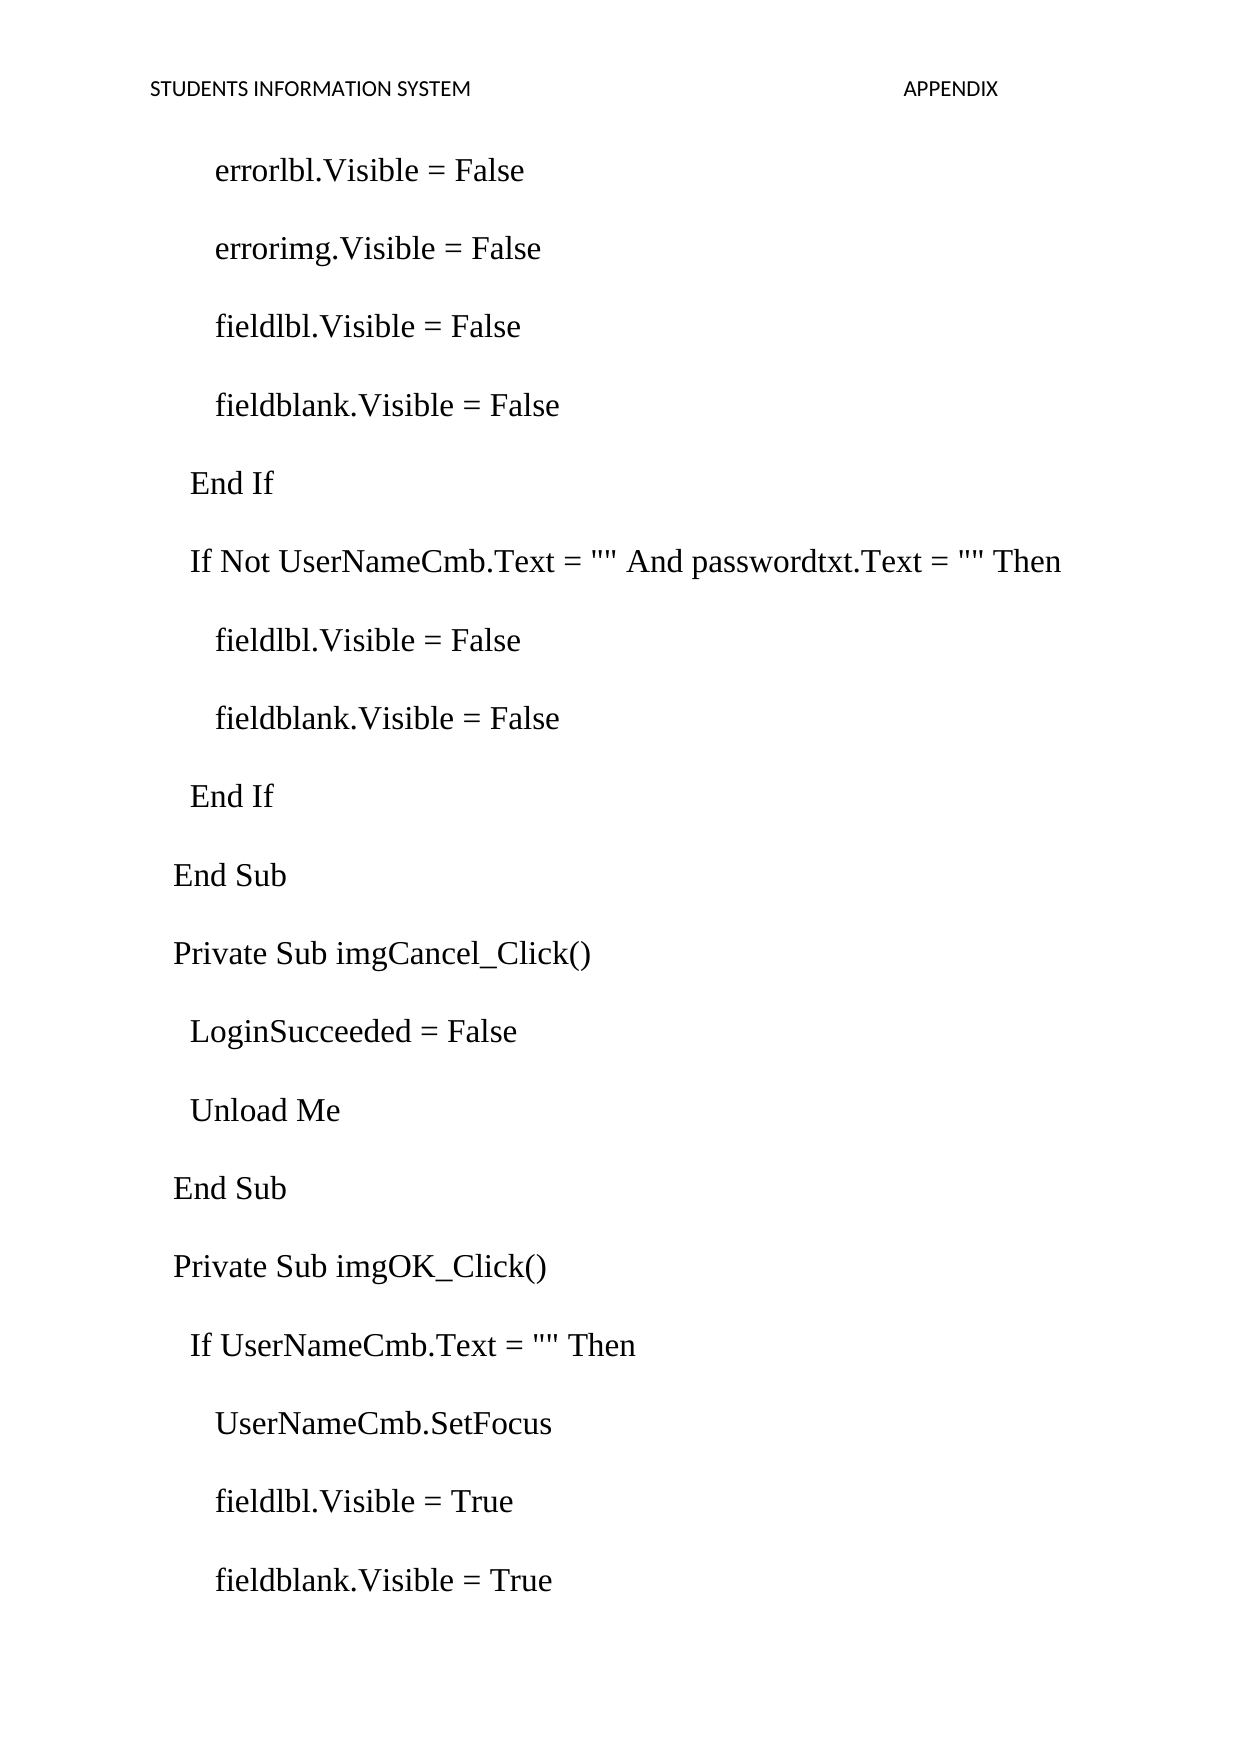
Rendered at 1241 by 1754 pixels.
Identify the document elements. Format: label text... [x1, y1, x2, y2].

text fieldlbl.Visible = False [150, 620, 1090, 658]
text LoginSucceeded = False [150, 1012, 1090, 1050]
text End If [150, 463, 1090, 502]
text If Not UserNameCmb.Text = "" And passwordtxt.Text = "" Then [150, 542, 1090, 580]
text errorlbl.Visible = False [150, 150, 1090, 188]
text End Sub [150, 1168, 1090, 1207]
text fieldblank.Visible = False [150, 385, 1090, 423]
text fieldblank.Visible = False [150, 698, 1090, 737]
text Private Sub imgOK_Click() [150, 1247, 1090, 1285]
text If UserNameCmb.Text = "" Then [150, 1325, 1090, 1363]
text End Sub [150, 855, 1090, 893]
text fieldlbl.Visible = False [150, 307, 1090, 345]
text errorimg.Visible = False [150, 228, 1090, 267]
text Unload Me [150, 1090, 1090, 1128]
text fieldlbl.Visible = True [150, 1482, 1090, 1520]
text fieldblank.Visible = True [150, 1560, 1090, 1598]
text UserNameCmb.SetFocus [150, 1403, 1090, 1442]
text Private Sub imgCancel_Click() [150, 933, 1090, 972]
text End If [150, 777, 1090, 815]
